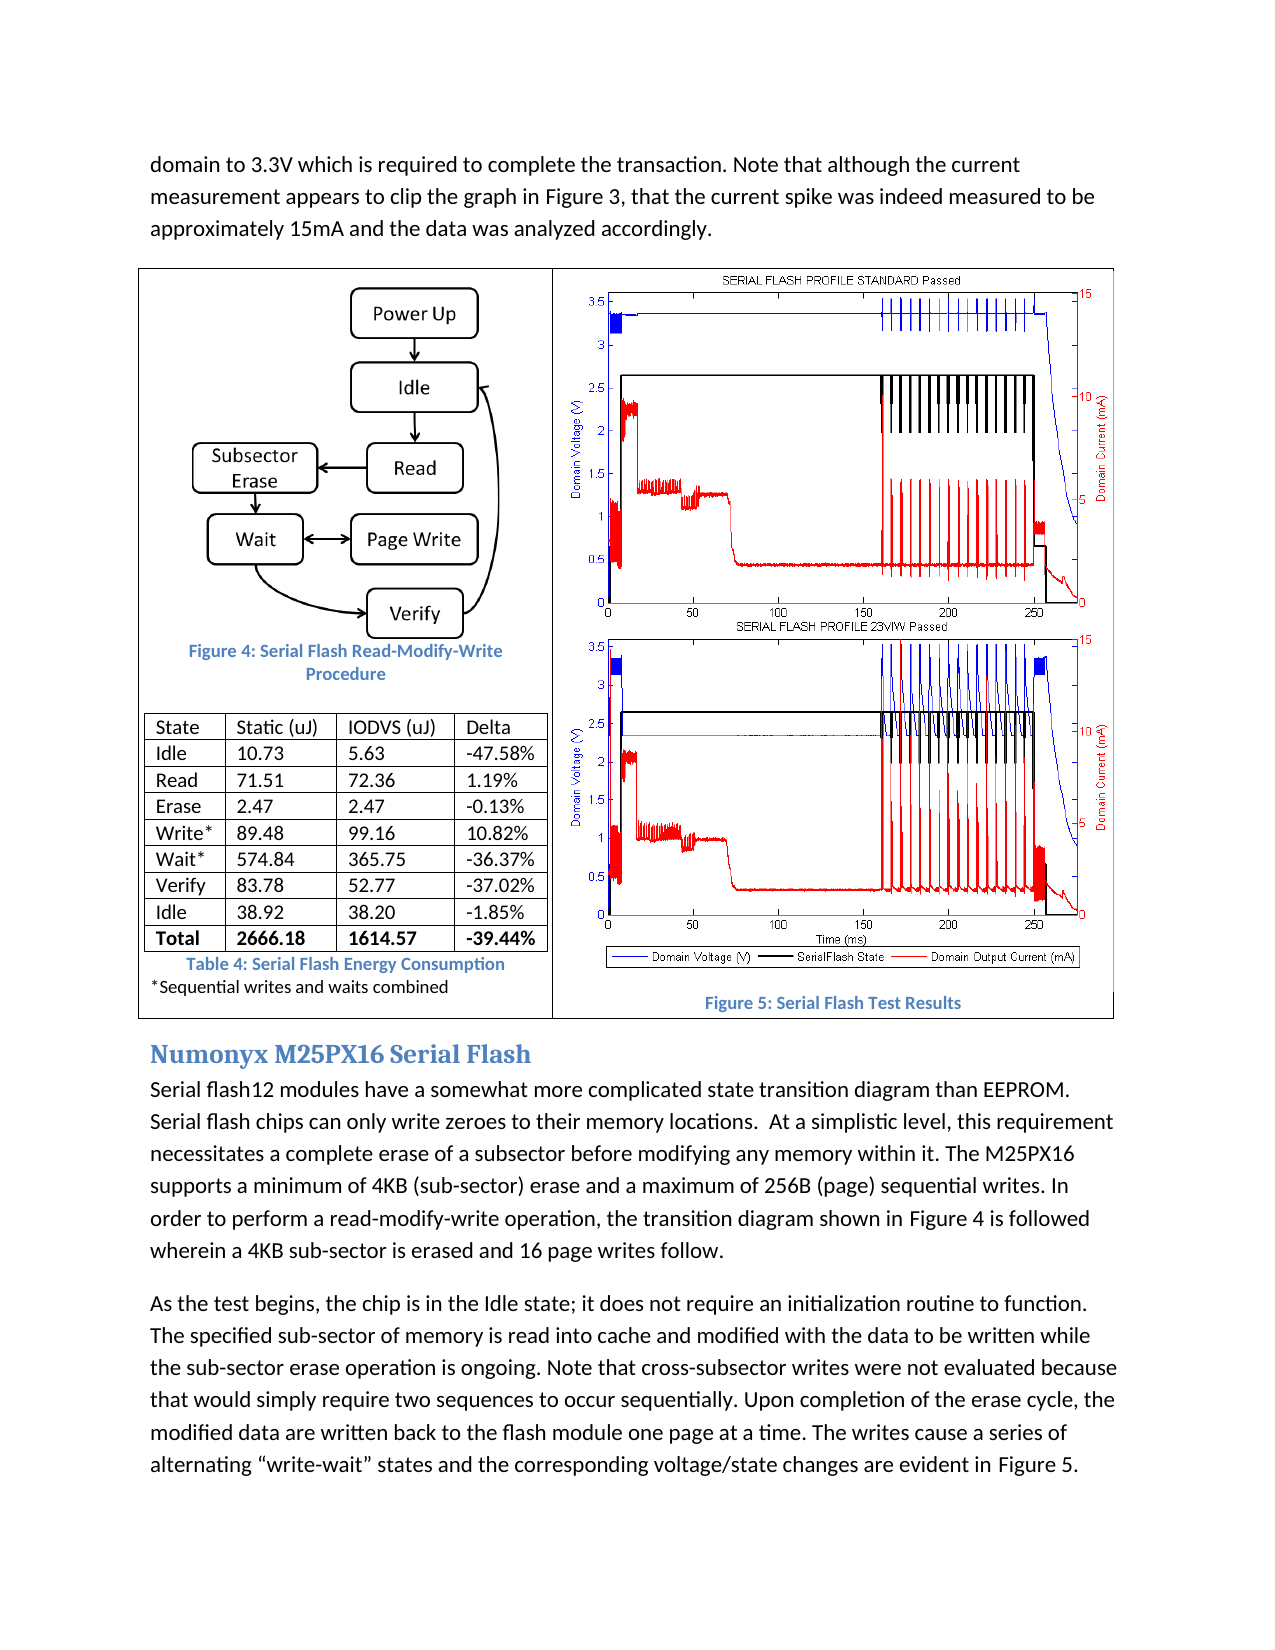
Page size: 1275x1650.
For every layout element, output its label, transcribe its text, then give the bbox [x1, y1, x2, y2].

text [150, 150, 1125, 242]
subtitle Numonyx M25PX16 Serial Flash [150, 1039, 1125, 1070]
picture [563, 271, 1114, 992]
picture [192, 287, 500, 639]
table_header Figure : Serial Flash Read-Modify-Write Procedure Table : Serial Flash Energy Consumption *Sequential writes and waits combined [139, 269, 552, 1017]
text Serial flash modules have a somewhat more complicated state transition diagram than EEPROM. Serial flash chips can only write zeroes to their memory locations. At a simplistic level, this requirement necessitates a complete erase of a subsector before modifying any memory within it. The M25PX16 supports a minimum of 4KB (sub-sector) erase and a maximum of 256B (page) sequential writes. In order to perform a read-modify-write operation, the transition diagram shown in Figure 4 is followed wherein a 4KB sub-sector is erased and 16 page writes follow. [150, 1075, 1125, 1264]
